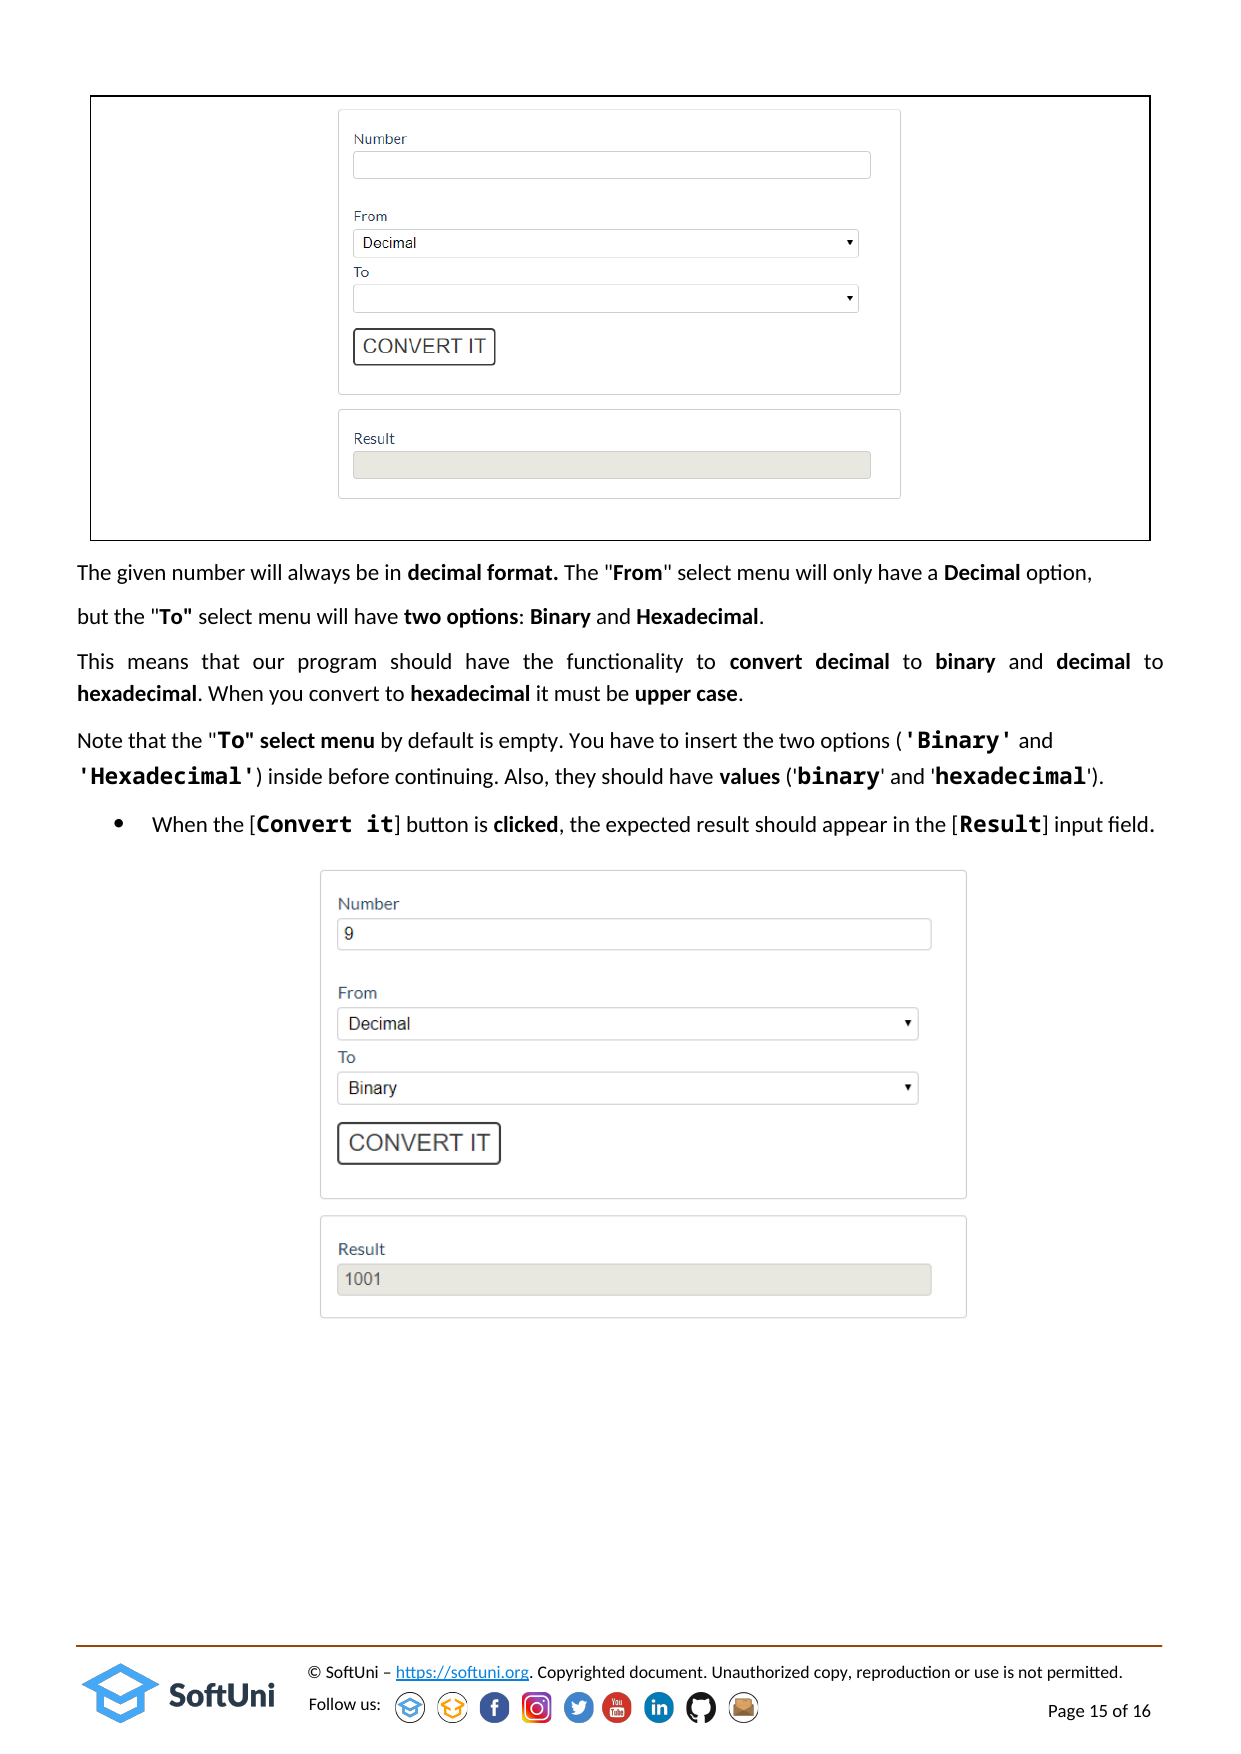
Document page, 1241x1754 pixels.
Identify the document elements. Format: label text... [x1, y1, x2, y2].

list When the [Convert it] button is clicked, the expected result should appear in the [Result] input field. [114, 808, 1163, 840]
picture [479, 1692, 510, 1723]
picture [91, 97, 1149, 540]
picture [79, 856, 1162, 1432]
picture [658, 1705, 667, 1714]
picture [665, 1714, 674, 1723]
picture [564, 1692, 594, 1723]
picture [395, 1692, 425, 1723]
text Note that the "To" select menu by default is empty. You have to insert the two options ('Binary' and 'Hexadecimal') inside before continuing. Also, they should have values ('binary' and 'hexadecimal'). [77, 724, 1163, 791]
picture [728, 1692, 759, 1723]
text The given number will always be in decimal format. The "From" select menu will only have a Decimal option, [77, 558, 1163, 586]
text This means that our program should have the functionality to convert decimal to binary and decimal to hexadecimal. When you convert to hexadecimal it must be upper case. [77, 647, 1163, 707]
picture [602, 1692, 632, 1723]
picture [644, 1714, 653, 1723]
picture [522, 1692, 552, 1723]
picture [437, 1692, 468, 1723]
picture [686, 1692, 716, 1723]
text but the "To" select menu will have two options: Binary and Hexadecimal. [77, 602, 1163, 631]
picture [665, 1692, 674, 1701]
picture [644, 1692, 653, 1701]
picture [75, 1658, 281, 1729]
